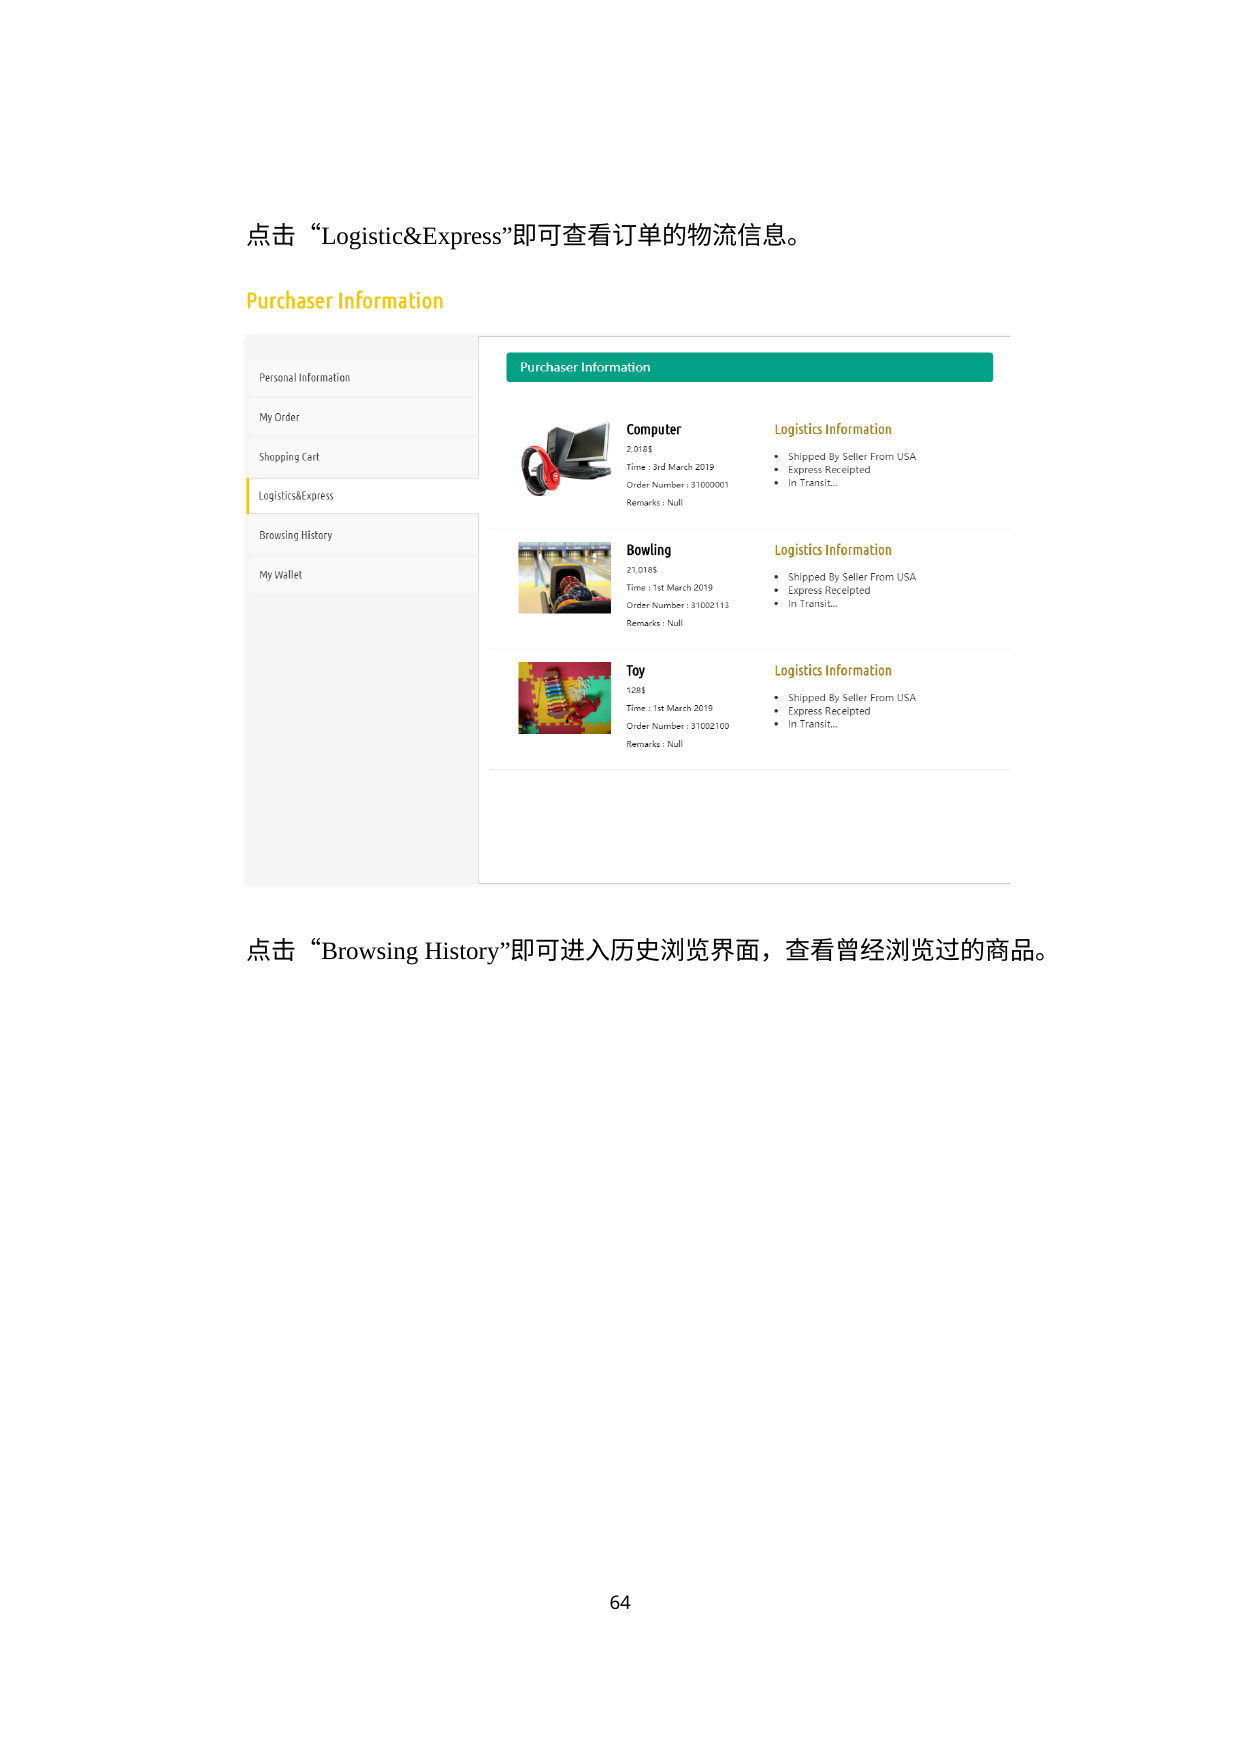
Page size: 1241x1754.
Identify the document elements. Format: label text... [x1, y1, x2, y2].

text 点击“Logistic&Express”即可查看订单的物流信息。 [187, 201, 1053, 266]
picture [230, 282, 1011, 889]
text 点击“Browsing History”即可进入历史浏览界面，查看曾经浏览过的商品。 [187, 916, 1053, 981]
